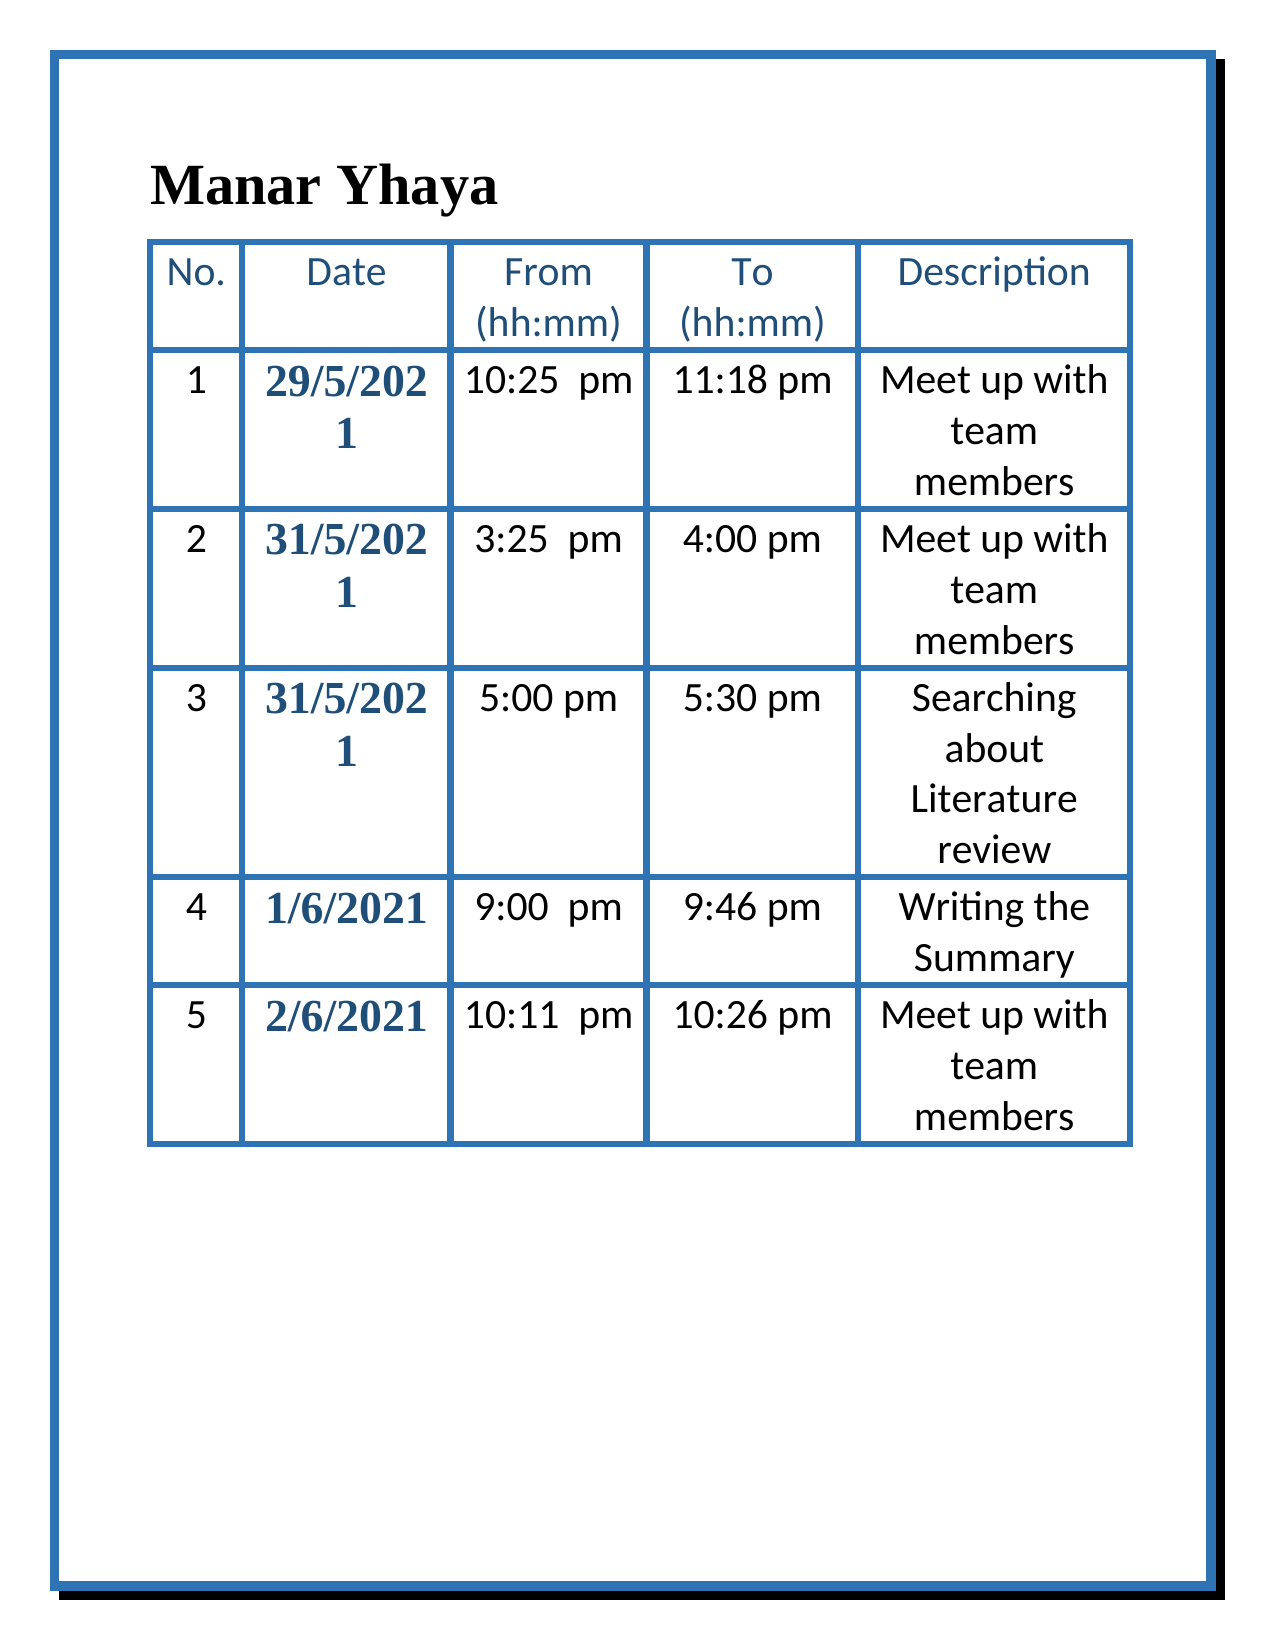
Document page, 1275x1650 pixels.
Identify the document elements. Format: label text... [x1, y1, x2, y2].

table_cell 29/5/2021 [245, 353, 447, 506]
table_cell 11:18 pm [650, 353, 855, 506]
table_cell Meet up with team members [861, 988, 1127, 1141]
table_cell 3 [153, 671, 239, 874]
table_cell 1/6/2021 [245, 880, 447, 982]
table_header Description [861, 245, 1127, 347]
table_cell 9:46 pm [650, 880, 855, 982]
table_cell 31/5/2021 [245, 671, 447, 874]
text Manar Yhaya [150, 150, 1116, 217]
table_cell 4 [153, 880, 239, 982]
table_header Date [245, 245, 447, 347]
table_header From (hh:mm) [454, 245, 643, 347]
table_cell Writing the Summary [861, 880, 1127, 982]
table_cell 2 [153, 512, 239, 664]
table_cell 10:26 pm [650, 988, 855, 1141]
table_cell 9:00 pm [454, 880, 643, 982]
table_cell 5:00 pm [454, 671, 643, 874]
table_cell 5:30 pm [650, 671, 855, 874]
table_cell 2/6/2021 [245, 988, 447, 1141]
table_cell 4:00 pm [650, 512, 855, 664]
table_cell 1 [153, 353, 239, 506]
table_cell 10:25 pm [454, 353, 643, 506]
table_cell 10:11 pm [454, 988, 643, 1141]
table_header No. [153, 245, 239, 347]
table_cell Meet up with team members [861, 353, 1127, 506]
table_cell Meet up with team members [861, 512, 1127, 664]
table_cell Searching about Literature review [861, 671, 1127, 874]
table_cell 31/5/2021 [245, 512, 447, 664]
table_cell 3:25 pm [454, 512, 643, 664]
table_cell 5 [153, 988, 239, 1141]
table_header To (hh:mm) [650, 245, 855, 347]
